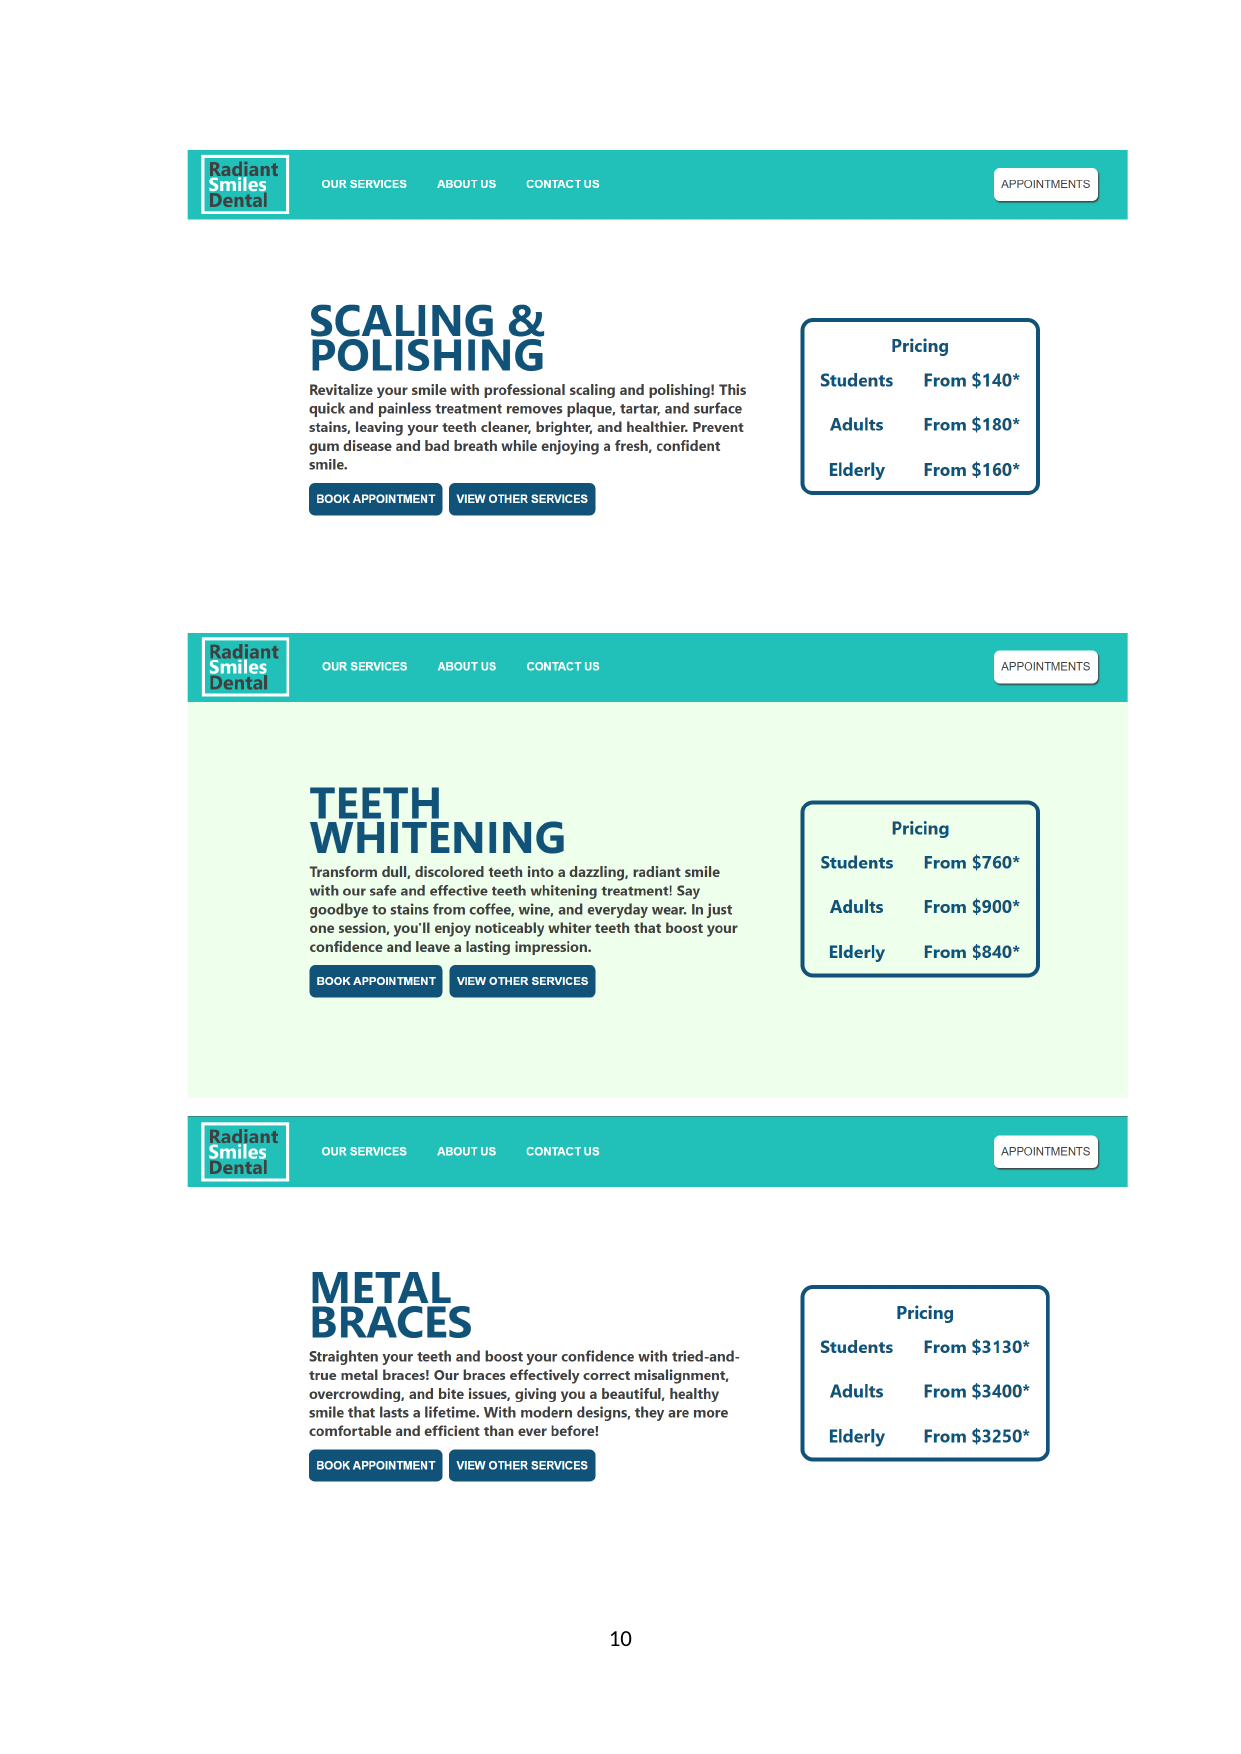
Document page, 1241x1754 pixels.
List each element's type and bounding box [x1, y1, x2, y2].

picture [187, 633, 1128, 1098]
picture [187, 150, 1128, 615]
picture [187, 1116, 1128, 1583]
